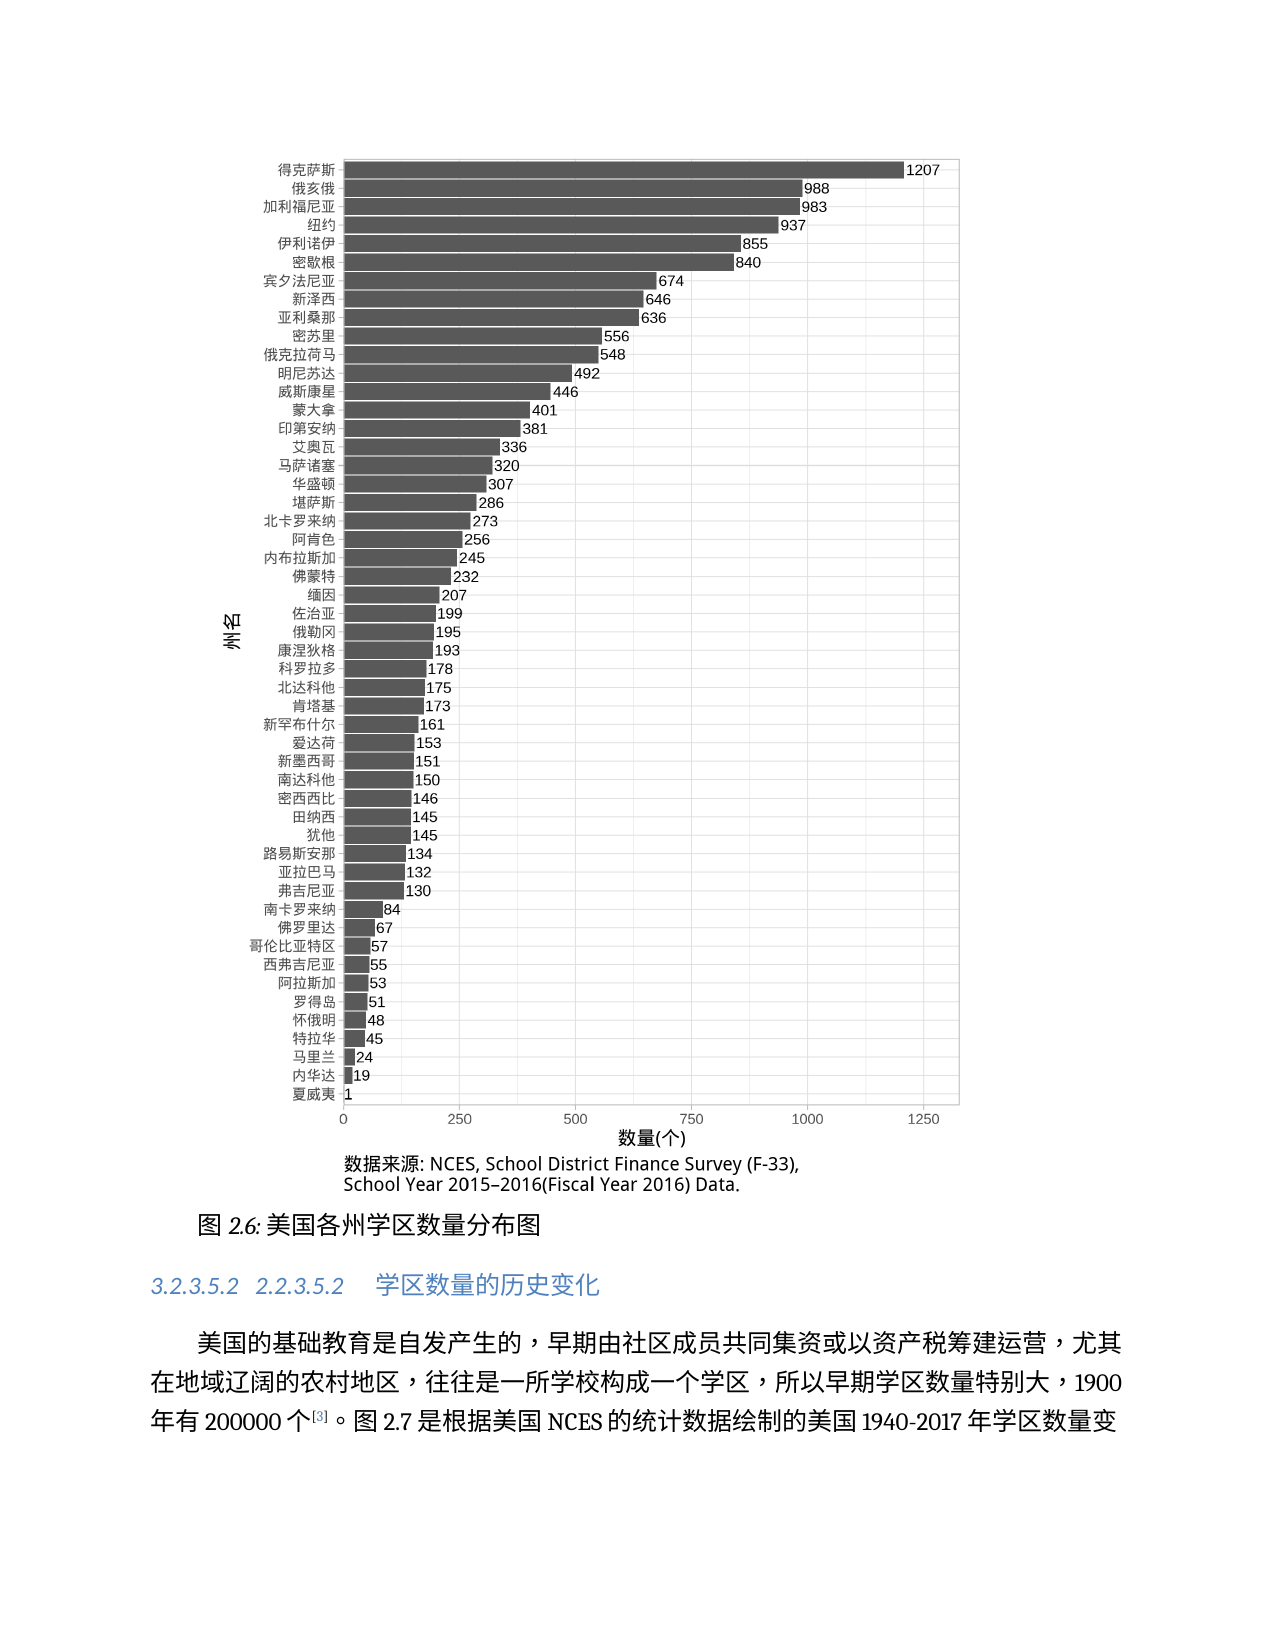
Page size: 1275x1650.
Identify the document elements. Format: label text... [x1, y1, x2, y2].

picture [216, 150, 969, 1204]
subtitle 2.2.3.5.2 学区数量的历史变化 [150, 1268, 1125, 1302]
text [150, 1326, 1125, 1438]
text 图 2.6: 美国各州学区数量分布图 [150, 1208, 1125, 1242]
